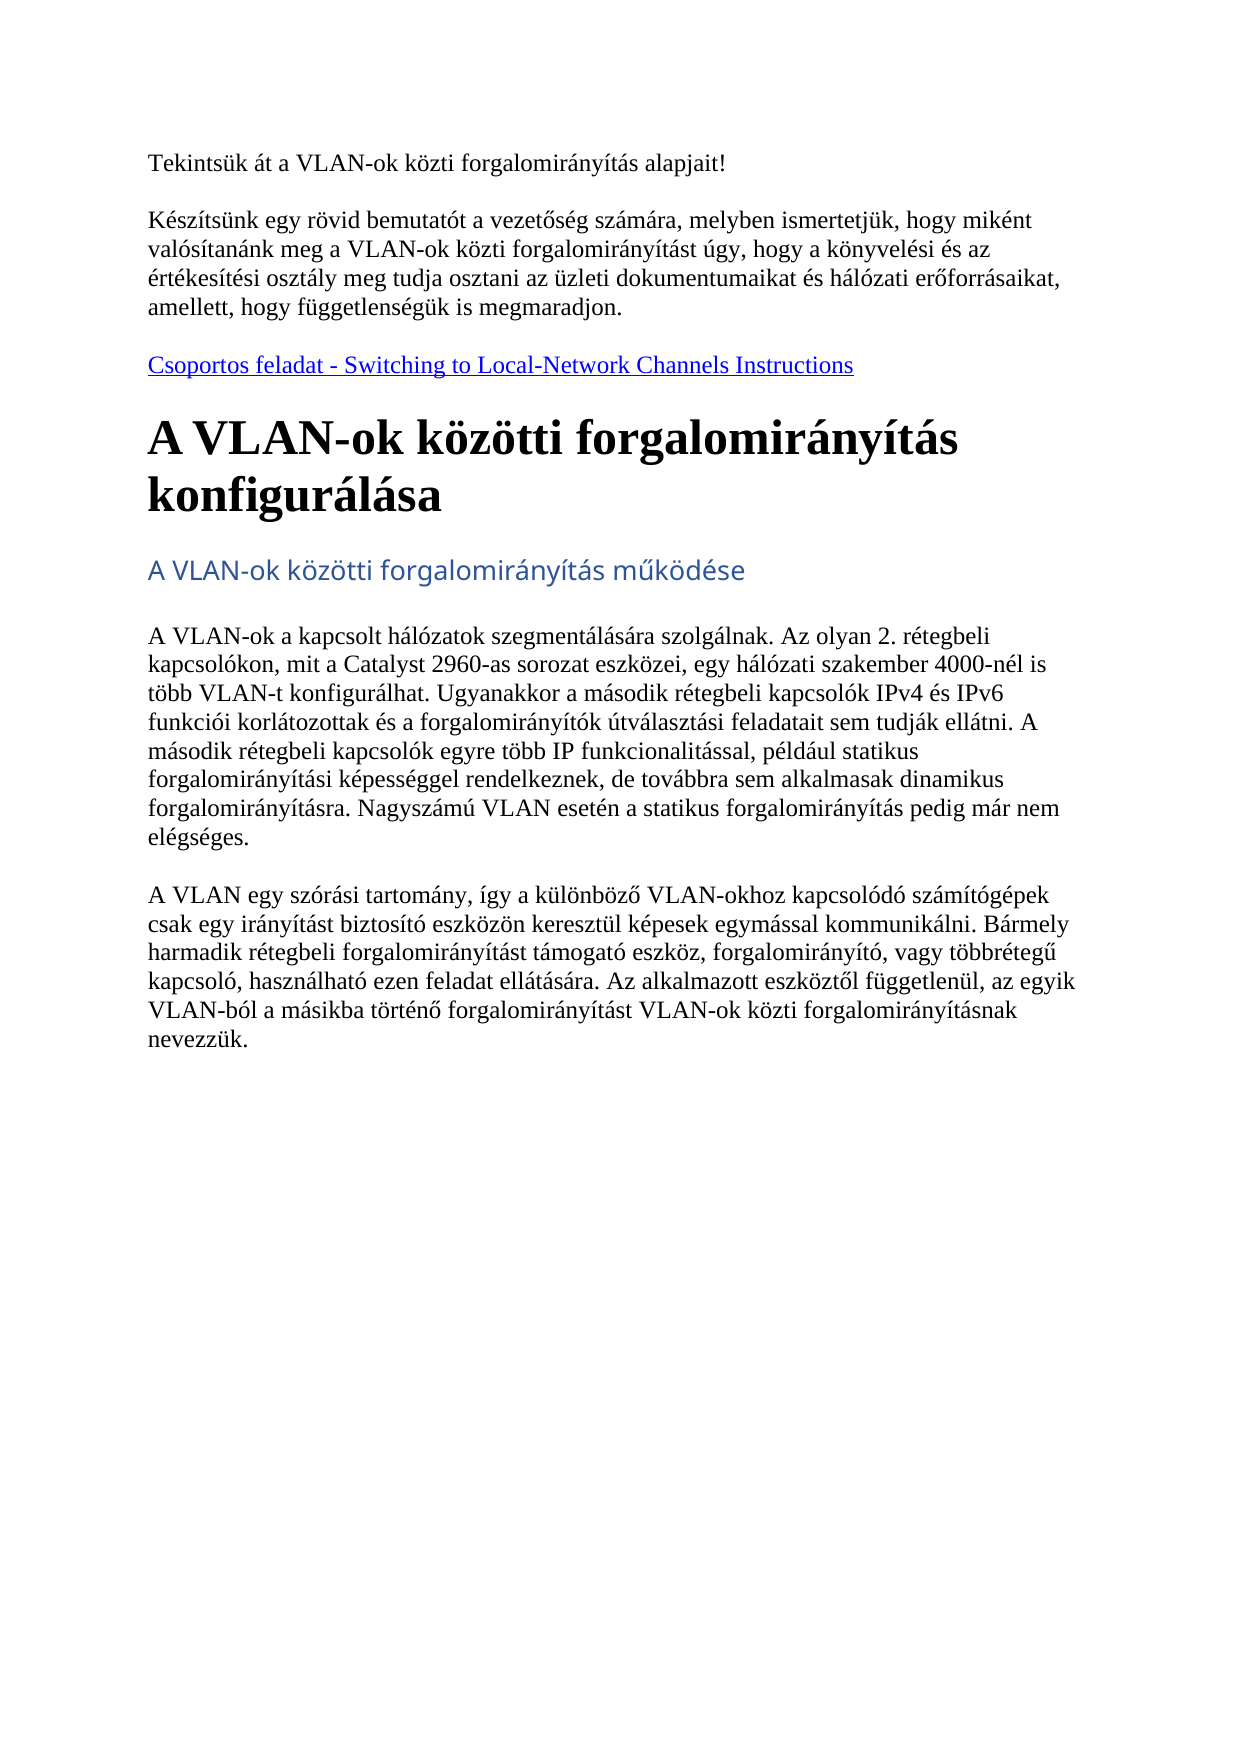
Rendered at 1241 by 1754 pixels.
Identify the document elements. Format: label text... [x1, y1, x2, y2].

text Tekintsük át a VLAN-ok közti forgalomirányítás alapjait! [148, 148, 1093, 176]
subtitle A VLAN-ok közötti forgalomirányítás konfigurálása [148, 408, 1093, 523]
text Készítsünk egy rövid bemutatót a vezetőség számára, melyben ismertetjük, hogy miként valósítanánk meg a VLAN-ok közti forgalomirányítást úgy, hogy a könyvelési és az értékesítési osztály meg tudja osztani az üzleti dokumentumaikat és hálózati erőforrásaikat, amellett, hogy függetlenségük is megmaradjon. [148, 206, 1093, 321]
text Csoportos feladat - Switching to Local-Network Channels Instructions [148, 350, 1093, 378]
text A VLAN-ok a kapcsolt hálózatok szegmentálására szolgálnak. Az olyan 2. rétegbeli kapcsolókon, mit a Catalyst 2960-as sorozat eszközei, egy hálózati szakember 4000-nél is több VLAN-t konfigurálhat. Ugyanakkor a második rétegbeli kapcsolók IPv4 és IPv6 funkciói korlátozottak és a forgalomirányítók útválasztási feladatait sem tudják ellátni. A második rétegbeli kapcsolók egyre több IP funkcionalitással, például statikus forgalomirányítási képességgel rendelkeznek, de továbbra sem alkalmasak dinamikus forgalomirányításra. Nagyszámú VLAN esetén a statikus forgalomirányítás pedig már nem elégséges. [148, 621, 1093, 851]
text A VLAN egy szórási tartomány, így a különböző VLAN-okhoz kapcsolódó számítógépek csak egy irányítást biztosító eszközön keresztül képesek egymással kommunikálni. Bármely harmadik rétegbeli forgalomirányítást támogató eszköz, forgalomirányító, vagy többrétegű kapcsoló, használható ezen feladat ellátására. Az alkalmazott eszköztől függetlenül, az egyik VLAN-ból a másikba történő forgalomirányítást VLAN-ok közti forgalomirányításnak nevezzük. [148, 880, 1093, 1052]
subtitle A VLAN-ok közötti forgalomirányítás működése [148, 552, 1093, 589]
